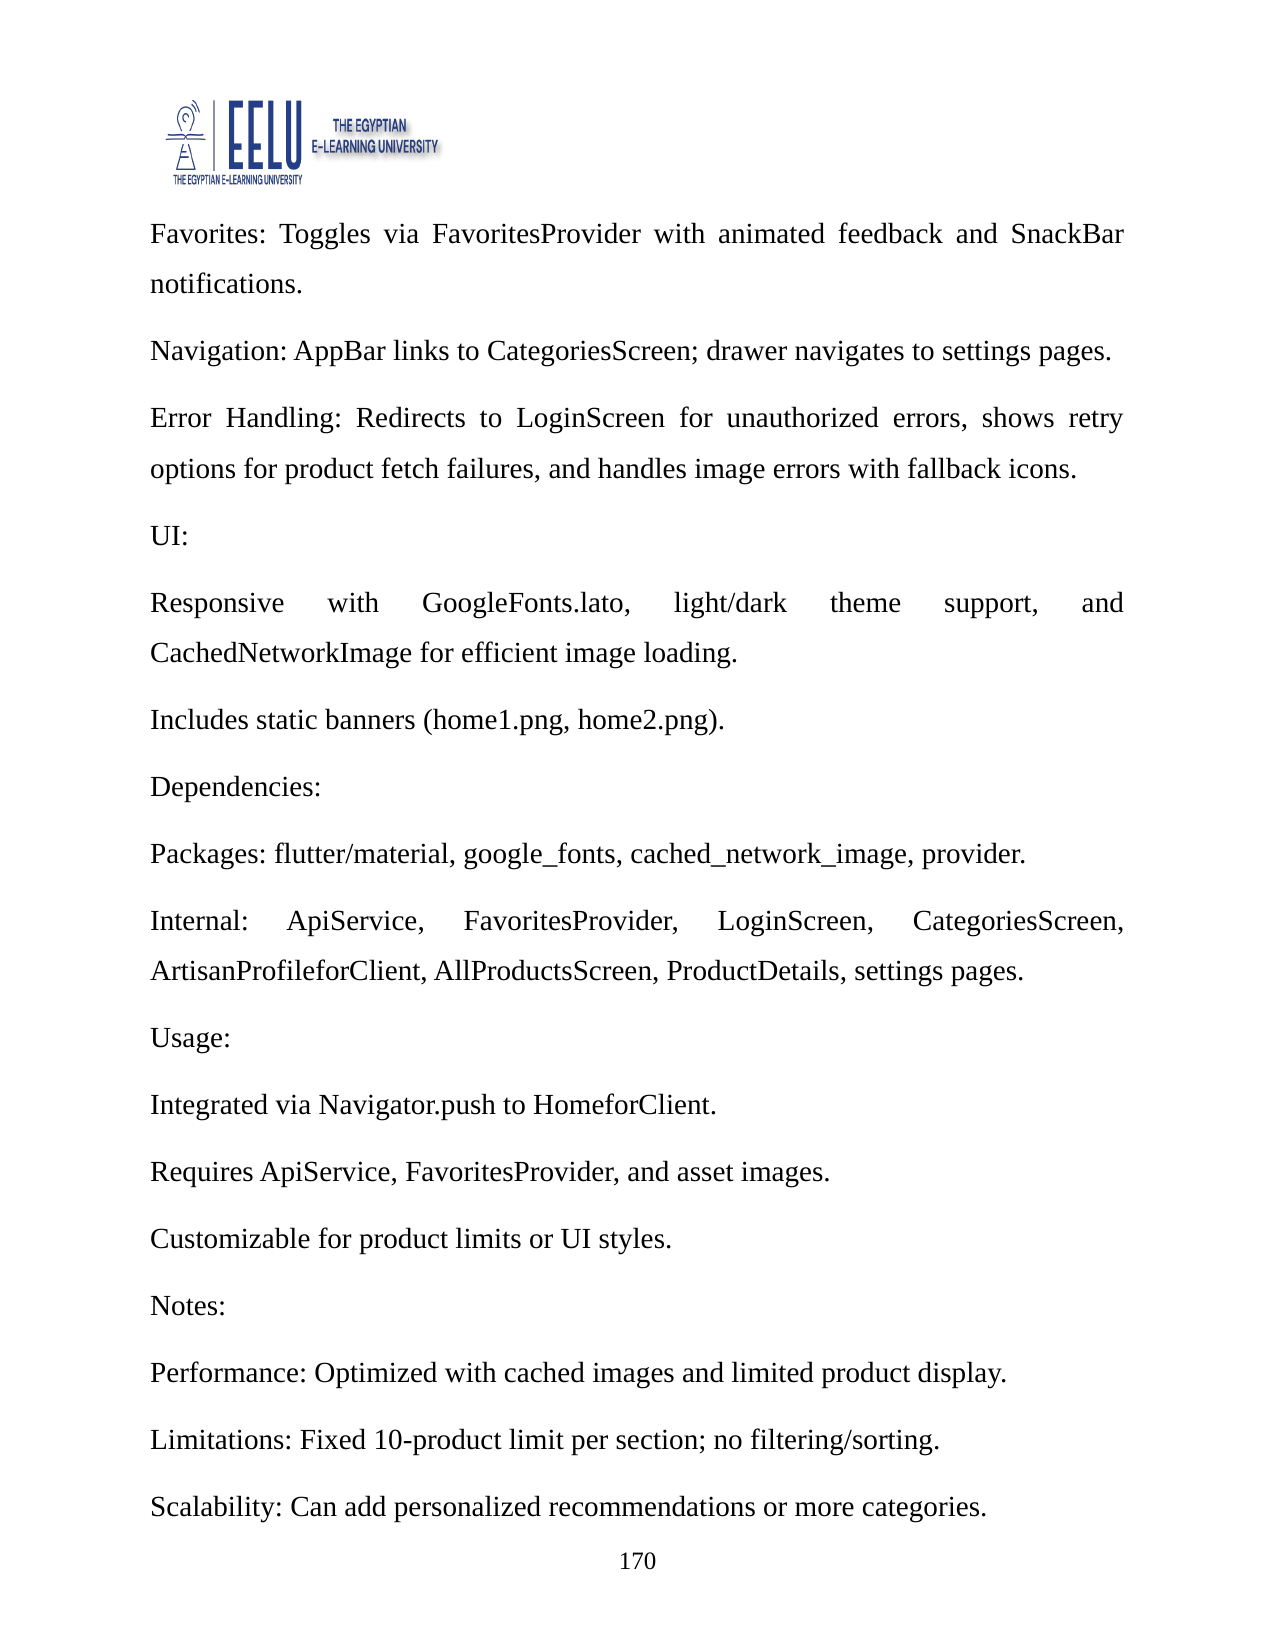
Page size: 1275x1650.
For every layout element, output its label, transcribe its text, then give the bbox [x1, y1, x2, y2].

text Limitations: Fixed 10-product limit per section; no filtering/sorting. [150, 1422, 1125, 1456]
text Scalability: Can add personalized recommendations or more categories. [150, 1489, 1125, 1523]
text Navigation: AppBar links to CategoriesScreen; drawer navigates to settings pages. [150, 333, 1125, 367]
text Notes: [150, 1288, 1125, 1322]
text Usage: [150, 1020, 1125, 1054]
text Favorites: Toggles via FavoritesProvider with animated feedback and SnackBar notifications. [150, 216, 1125, 300]
text UI: [150, 518, 1125, 551]
text Customizable for product limits or UI styles. [150, 1221, 1125, 1255]
picture [150, 75, 444, 188]
text Performance: Optimized with cached images and limited product display. [150, 1355, 1125, 1389]
text Integrated via Navigator.push to HomeforClient. [150, 1087, 1125, 1121]
text Packages: flutter/material, google_fonts, cached_network_image, provider. [150, 836, 1125, 869]
text Error Handling: Redirects to LoginScreen for unauthorized errors, shows retry options for product fetch failures, and handles image errors with fallback icons. [150, 401, 1125, 484]
text Internal: ApiService, FavoritesProvider, LoginScreen, CategoriesScreen, ArtisanProfileforClient, AllProductsScreen, ProductDetails, settings pages. [150, 903, 1125, 987]
text Requires ApiService, FavoritesProvider, and asset images. [150, 1154, 1125, 1188]
text Responsive with GoogleFonts.lato, light/dark theme support, and CachedNetworkImage for efficient image loading. [150, 585, 1125, 669]
text Dependencies: [150, 769, 1125, 803]
text Includes static banners (home1.png, home2.png). [150, 702, 1125, 736]
